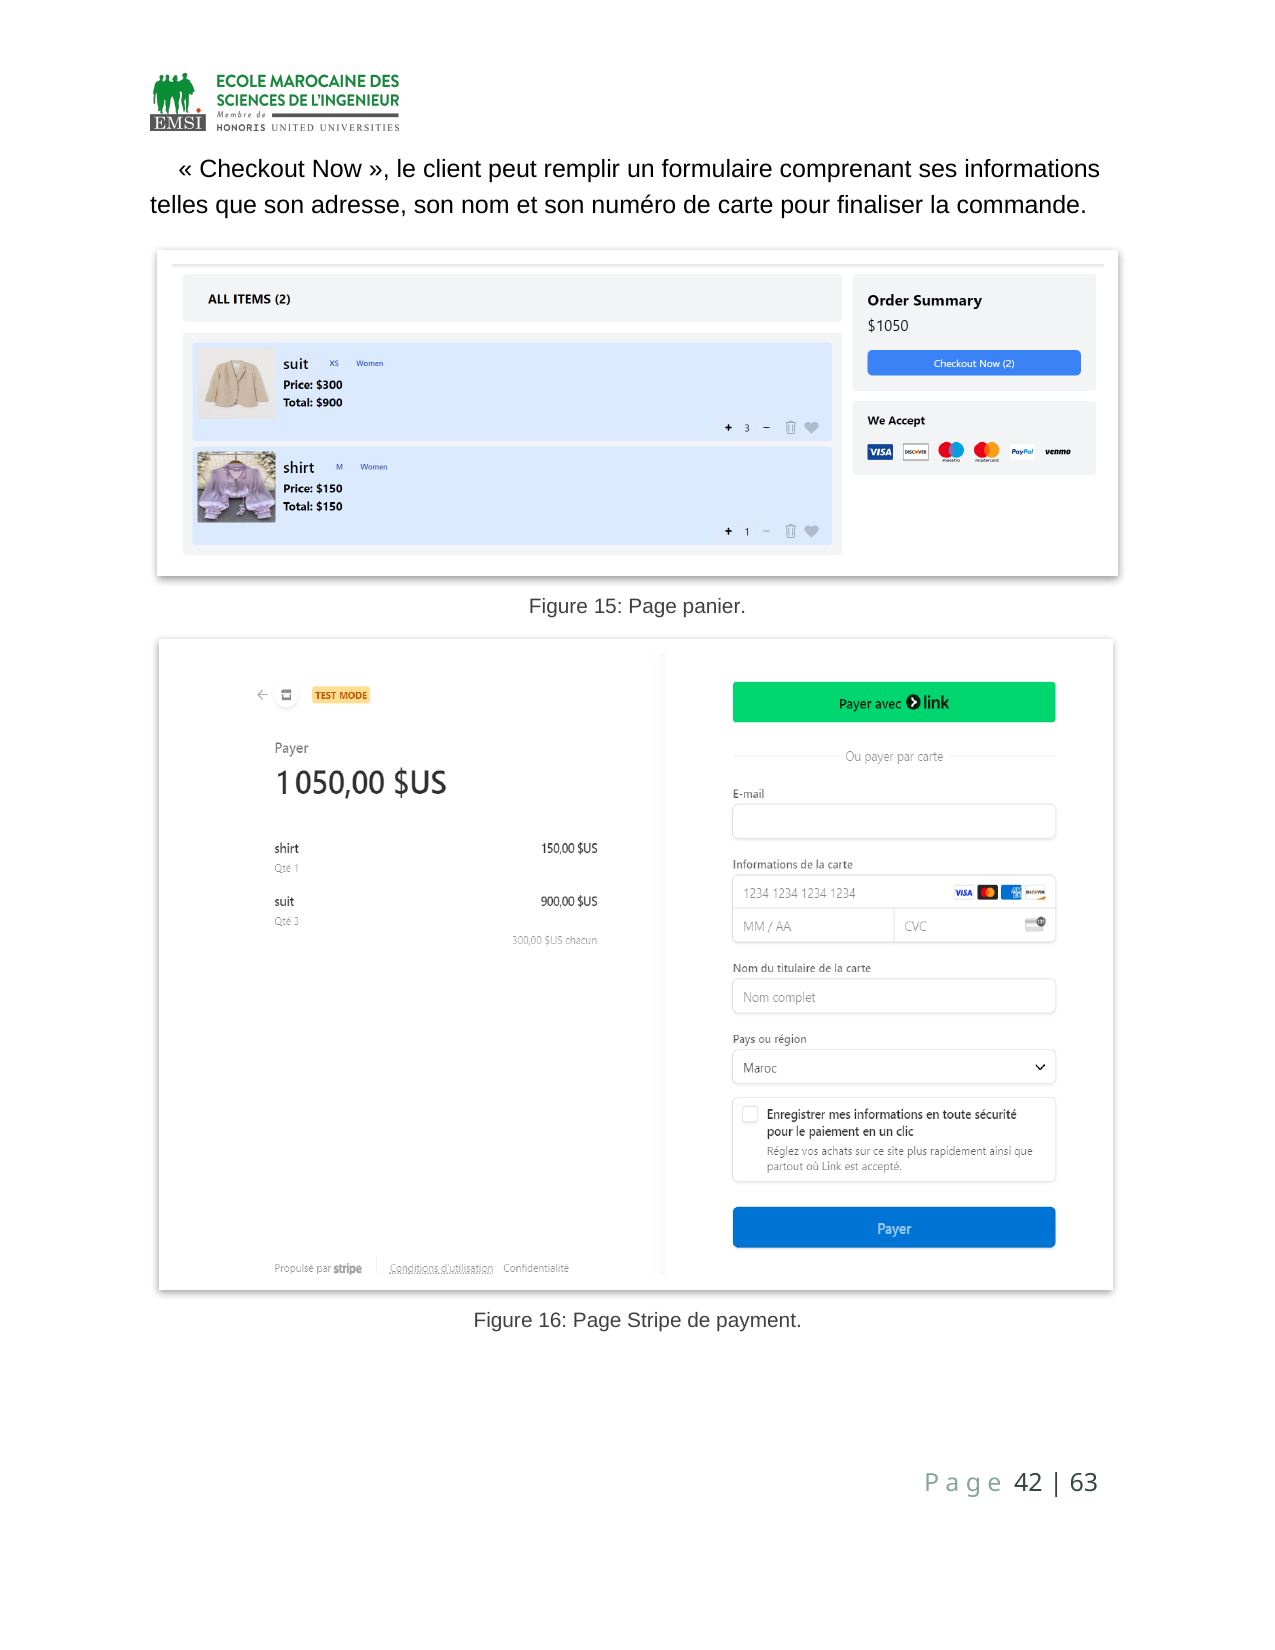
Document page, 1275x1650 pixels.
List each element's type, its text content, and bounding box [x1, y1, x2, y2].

text « Checkout Now », le client peut remplir un formulaire comprenant ses informations telles que son adresse, son nom et son numéro de carte pour finaliser la commande. [150, 154, 1125, 219]
picture [150, 73, 399, 131]
text Figure 16: Page Stripe de payment. [150, 1308, 1125, 1332]
picture [173, 653, 1098, 1275]
text Figure 15: Page panier. [150, 594, 1125, 618]
picture [172, 264, 1104, 562]
